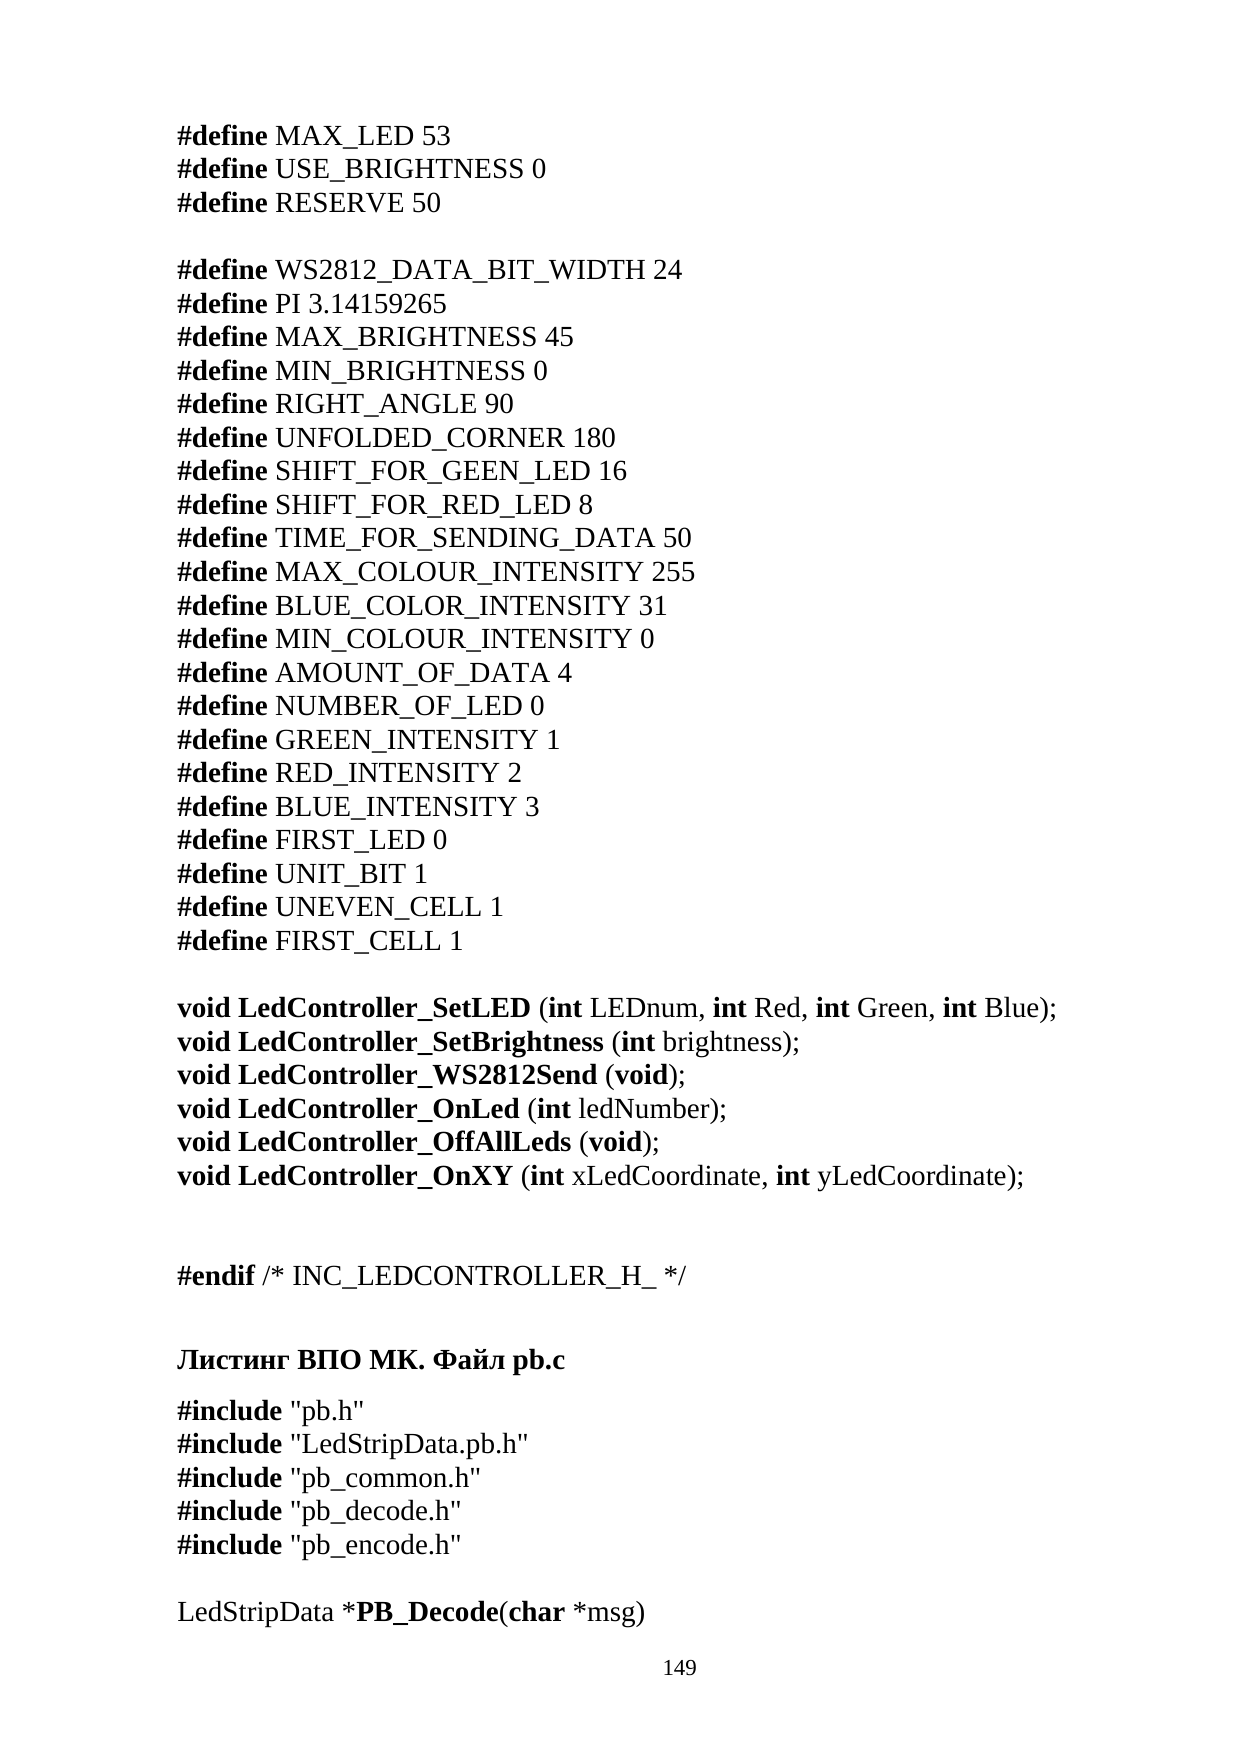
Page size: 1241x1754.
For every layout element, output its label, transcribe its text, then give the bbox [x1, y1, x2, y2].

text #define BLUE_INTENSITY 3 [177, 789, 1182, 822]
text void LedController_OffAllLeds (void); [177, 1124, 1182, 1158]
text #define GREEN_INTENSITY 1 [177, 722, 1182, 755]
text #define WS2812_DATA_BIT_WIDTH 24 [177, 252, 1182, 286]
text #define RIGHT_ANGLE 90 [177, 386, 1182, 420]
text #include "pb_common.h" [177, 1460, 1182, 1493]
text #define FIRST_LED 0 [177, 822, 1182, 856]
text #define UNEVEN_CELL 1 [177, 889, 1182, 923]
text void LedController_OnXY (int xLedCoordinate, int yLedCoordinate); [177, 1158, 1182, 1191]
text #define MIN_BRIGHTNESS 0 [177, 353, 1182, 386]
text #define NUMBER_OF_LED 0 [177, 688, 1182, 722]
text LedStripData *PB_Decode(char *msg) [177, 1594, 1182, 1627]
text #define FIRST_CELL 1 [177, 923, 1182, 957]
text #define PI 3.14159265 [177, 286, 1182, 319]
text void LedController_WS2812Send (void); [177, 1057, 1182, 1091]
text #include "pb.h" [177, 1393, 1182, 1426]
text void LedController_SetBrightness (int brightness); [177, 1024, 1182, 1057]
text #define MAX_COLOUR_INTENSITY 255 [177, 554, 1182, 588]
text #define BLUE_COLOR_INTENSITY 31 [177, 588, 1182, 621]
text #define MAX_BRIGHTNESS 45 [177, 319, 1182, 353]
text void LedController_SetLED (int LEDnum, int Red, int Green, int Blue); [177, 990, 1182, 1024]
text #define UNFOLDED_CORNER 180 [177, 420, 1182, 453]
text #define SHIFT_FOR_RED_LED 8 [177, 487, 1182, 521]
text #define MIN_COLOUR_INTENSITY 0 [177, 621, 1182, 655]
text #include "pb_encode.h" [177, 1527, 1182, 1560]
text #define USE_BRIGHTNESS 0 [177, 152, 1182, 185]
text #define UNIT_BIT 1 [177, 856, 1182, 889]
text #define SHIFT_FOR_GEEN_LED 16 [177, 453, 1182, 487]
text #define RESERVE 50 [177, 185, 1182, 219]
text #define AMOUNT_OF_DATA 4 [177, 655, 1182, 688]
text #define TIME_FOR_SENDING_DATA 50 [177, 521, 1182, 554]
text #include "pb_decode.h" [177, 1493, 1182, 1527]
text #endif /* INC_LEDCONTROLLER_H_ */ [177, 1258, 1182, 1292]
text #include "LedStripData.pb.h" [177, 1426, 1182, 1460]
list Листинг ВПО МК. Файл pb.c [177, 1342, 1182, 1376]
text #define MAX_LED 53 [177, 118, 1182, 152]
text void LedController_OnLed (int ledNumber); [177, 1091, 1182, 1124]
text #define RED_INTENSITY 2 [177, 755, 1182, 789]
